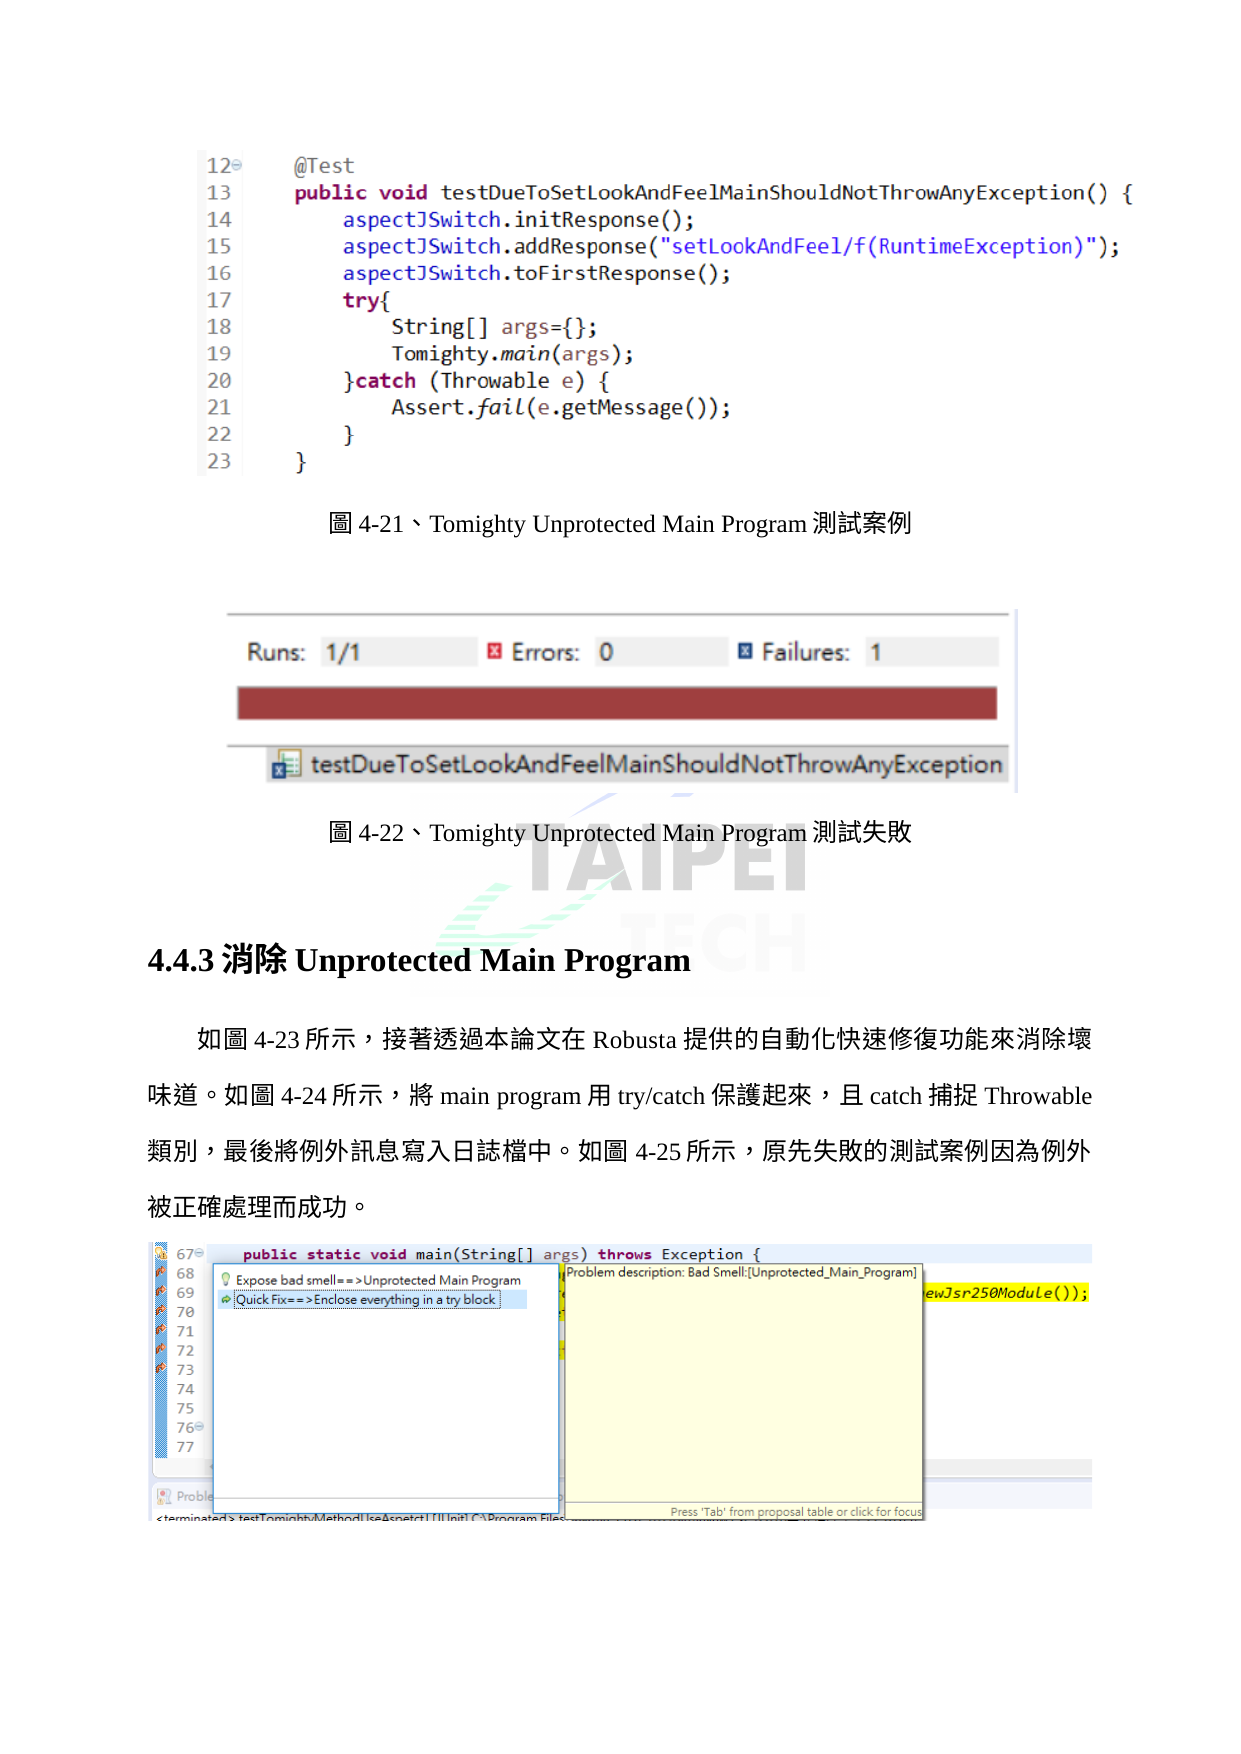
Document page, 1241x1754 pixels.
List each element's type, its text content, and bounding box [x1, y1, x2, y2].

picture [148, 1242, 1093, 1521]
subtitle 4.4.3消除Unprotected Main Program [148, 919, 1092, 994]
text 圖4-21、Tomighty Unprotected Main Program測試案例 [148, 502, 1092, 540]
text 如圖4-23所示，接著透過本論文在Robusta提供的自動化快速修復功能來消除壞味道。如圖4-24所示，將main program用try/catch保護起來，且catch捕捉Throwable類別，最後將例外訊息寫入日誌檔中。如圖4-25所示，原先失敗的測試案例因為例外被正確處理而成功。 [148, 1018, 1092, 1225]
picture [197, 150, 1142, 476]
text 圖4-22、Tomighty Unprotected Main Program測試失敗 [148, 812, 1092, 849]
picture [222, 609, 1018, 793]
